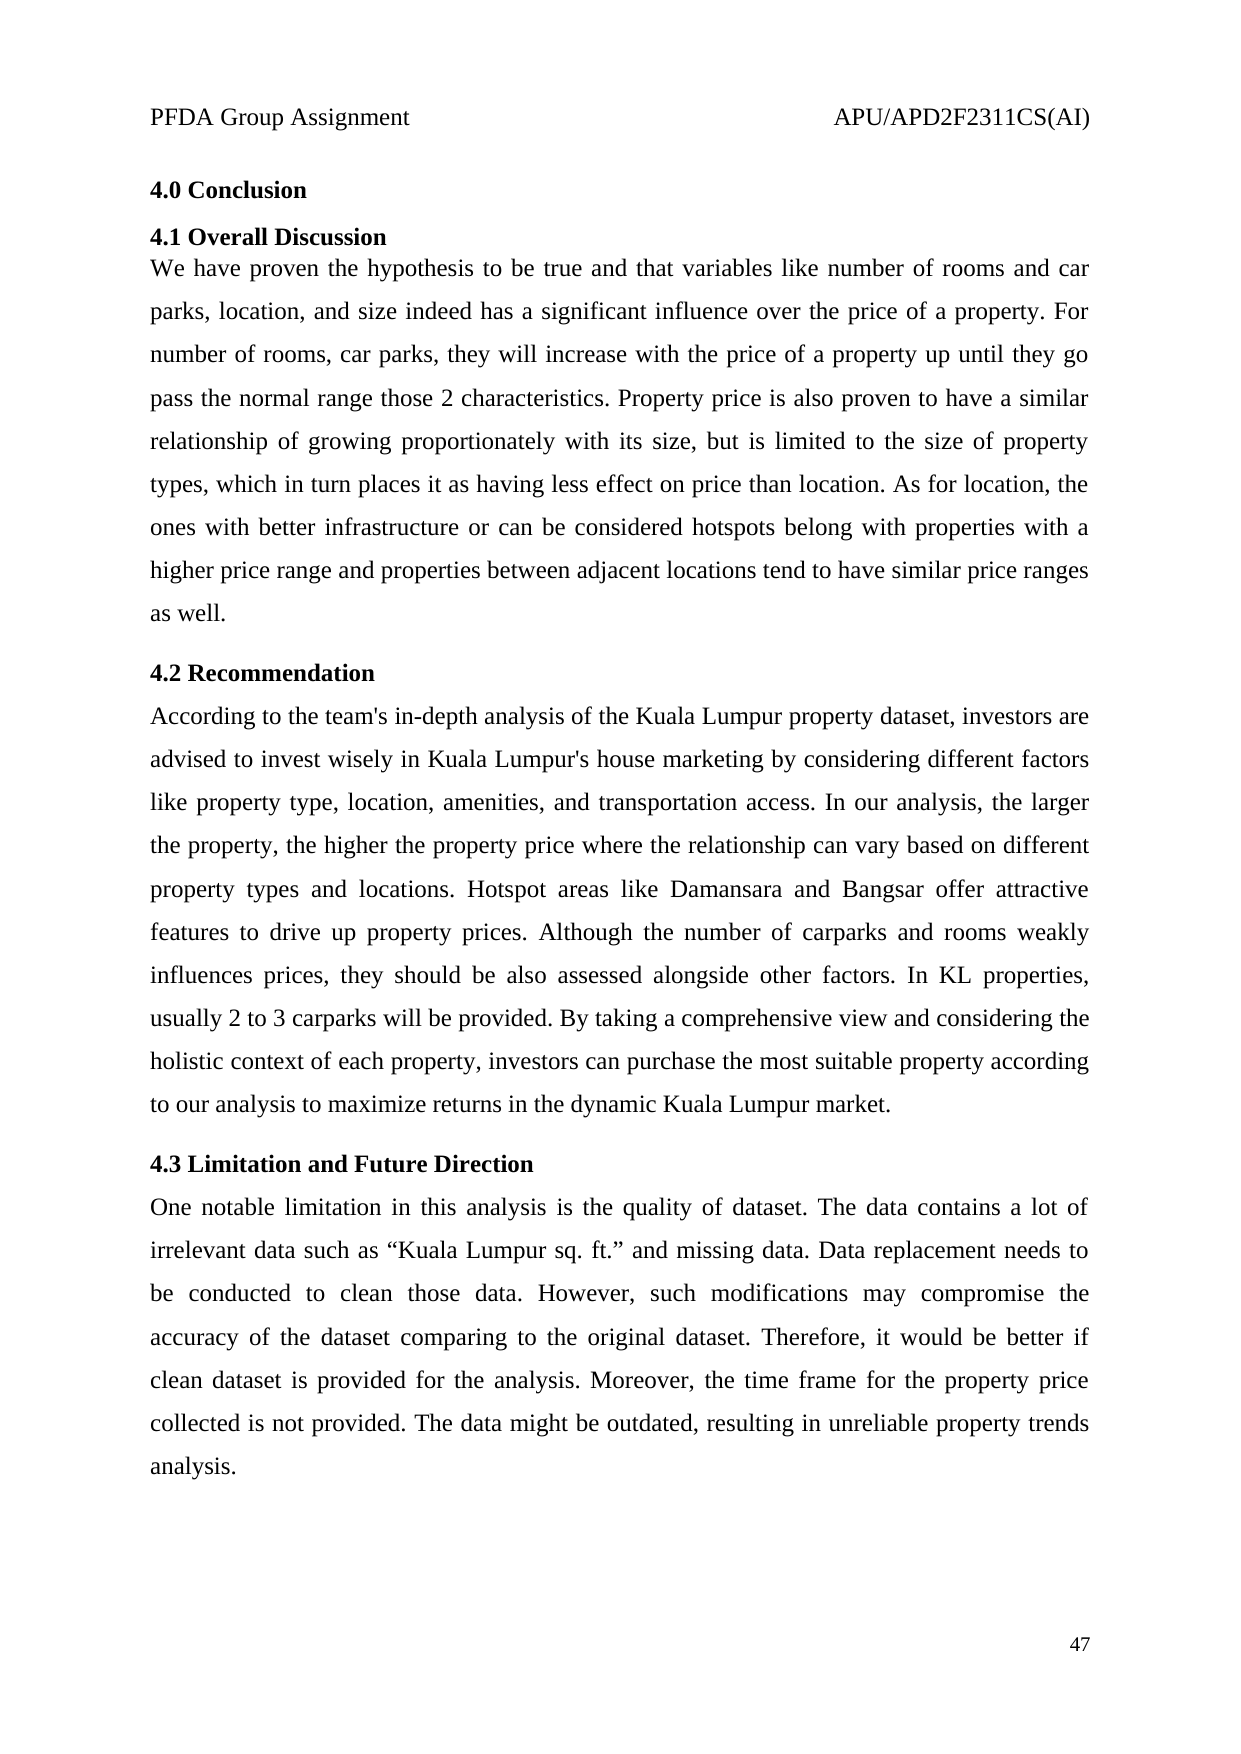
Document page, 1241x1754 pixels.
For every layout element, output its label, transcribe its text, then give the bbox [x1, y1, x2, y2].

text One notable limitation in this analysis is the quality of dataset. The data contains a lot of irrelevant data such as “Kuala Lumpur sq. ft.” and missing data. Data replacement needs to be conducted to clean those data. However, such modifications may compromise the accuracy of the dataset comparing to the original dataset. Therefore, it would be better if clean dataset is provided for the analysis. Moreover, the time frame for the property price collected is not provided. The data might be outdated, resulting in unreliable property trends analysis. [150, 1192, 1090, 1480]
text According to the team's in-depth analysis of the Kuala Lumpur property dataset, investors are advised to invest wisely in Kuala Lumpur's house marketing by considering different factors like property type, location, amenities, and transportation access. In our analysis, the larger the property, the higher the property price where the relationship can vary based on different property types and locations. Hotspot areas like Damansara and Bangsar offer attractive features to drive up property prices. Although the number of carparks and rooms weakly influences prices, they should be also assessed alongside other factors. In KL properties, usually 2 to 3 carparks will be provided. By taking a comprehensive view and considering the holistic context of each property, investors can purchase the most suitable property according to our analysis to maximize returns in the dynamic Kuala Lumpur market. [150, 701, 1090, 1118]
subtitle 4.0 Conclusion [150, 175, 1090, 204]
subtitle 4.2 Recommendation [150, 658, 1090, 687]
text We have proven the hypothesis to be true and that variables like number of rooms and car parks, location, and size indeed has a significant influence over the price of a property. For number of rooms, car parks, they will increase with the price of a property up until they go pass the normal range those 2 characteristics. Property price is also proven to have a similar relationship of growing proportionately with its size, but is limited to the size of property types, which in turn places it as having less effect on price than location. As for location, the ones with better infrastructure or can be considered hotspots belong with properties with a higher price range and properties between adjacent locations tend to have similar price ranges as well. [150, 253, 1090, 627]
subtitle 4.3 Limitation and Future Direction [150, 1149, 1090, 1178]
subtitle 4.1 Overall Discussion [150, 222, 1090, 251]
